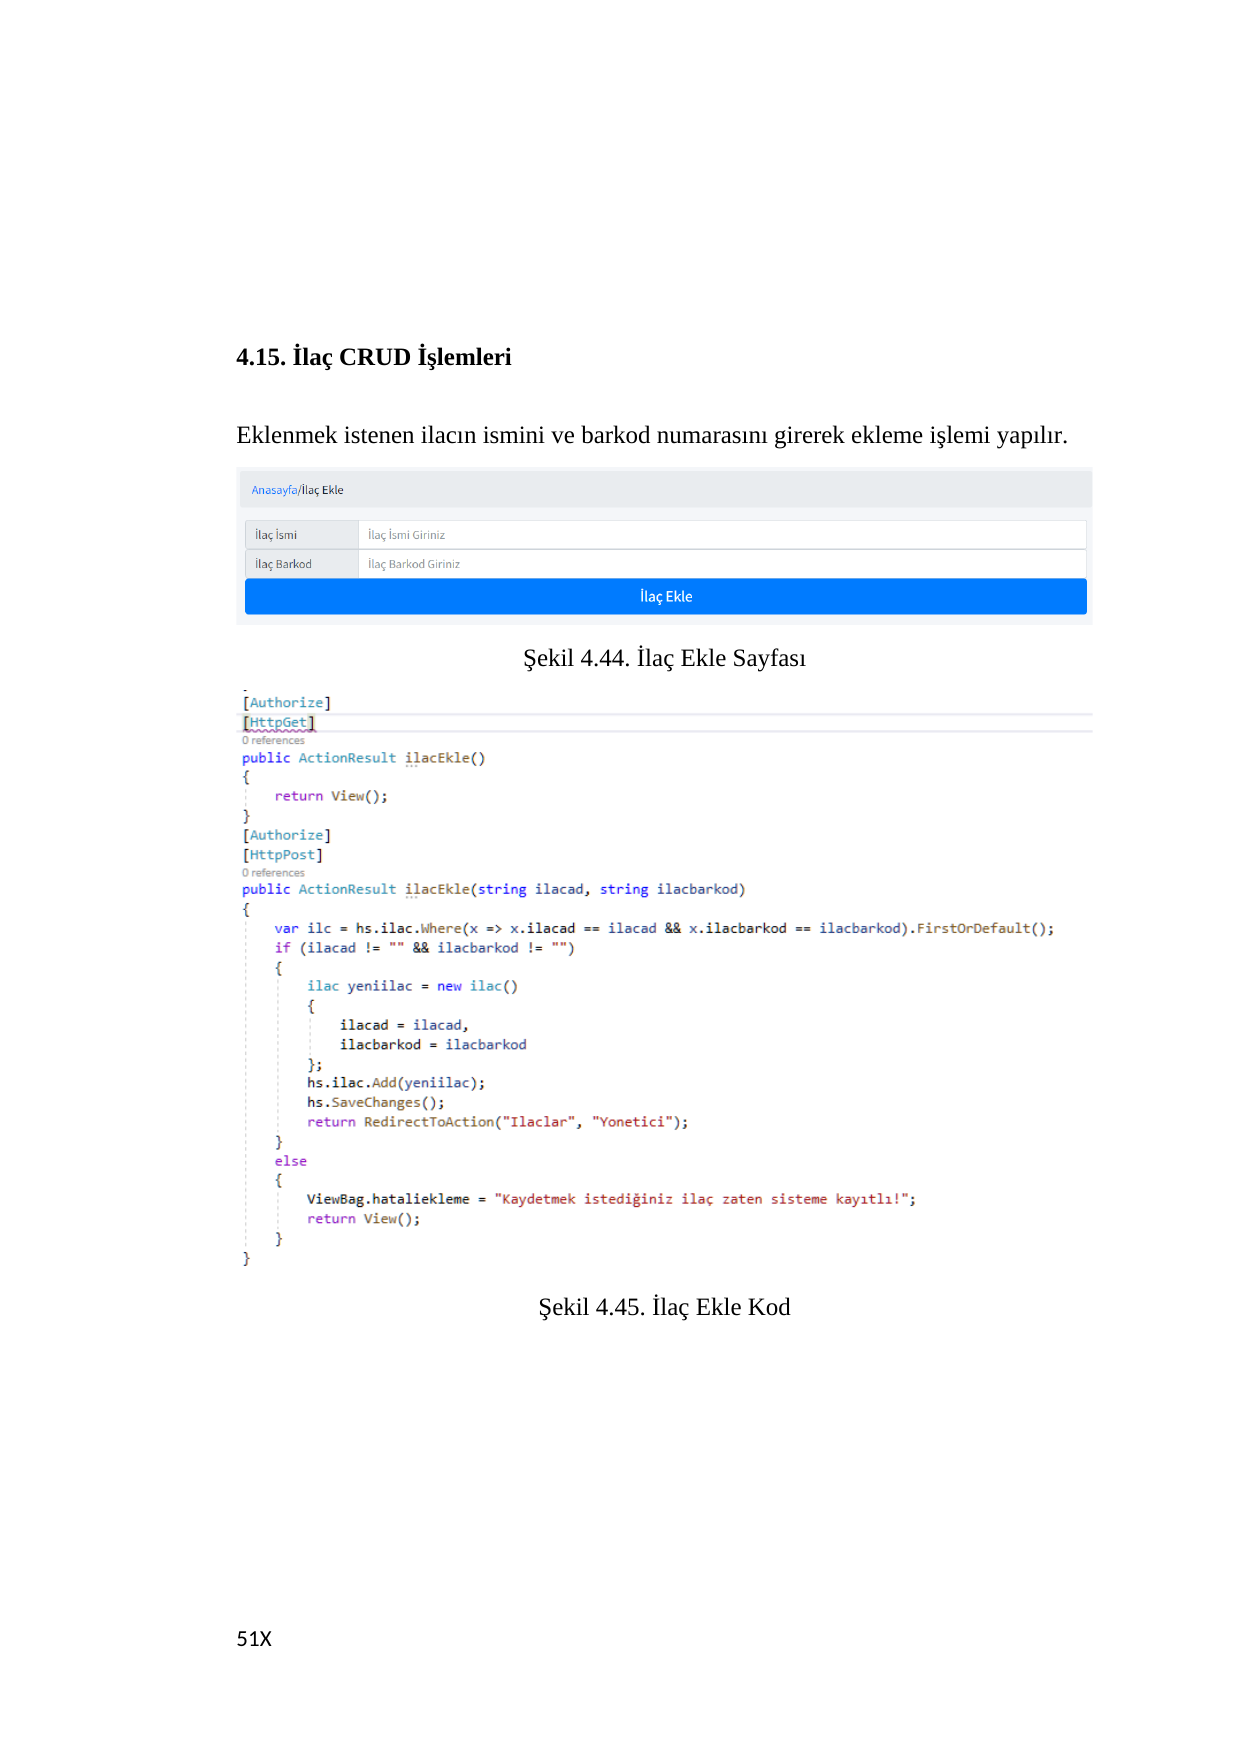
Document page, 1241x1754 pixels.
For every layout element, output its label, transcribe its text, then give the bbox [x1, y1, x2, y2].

subtitle 4.15. İlaç CRUD İşlemleri [236, 342, 1093, 371]
text Şekil 4.44. İlaç Ekle Sayfası [236, 643, 1093, 672]
picture [236, 690, 1093, 1274]
text Şekil 4.45. İlaç Ekle Kod [236, 1292, 1093, 1321]
picture [236, 467, 1093, 625]
text Eklenmek istenen ilacın ismini ve barkod numarasını girerek ekleme işlemi yapılır. [236, 420, 1093, 449]
